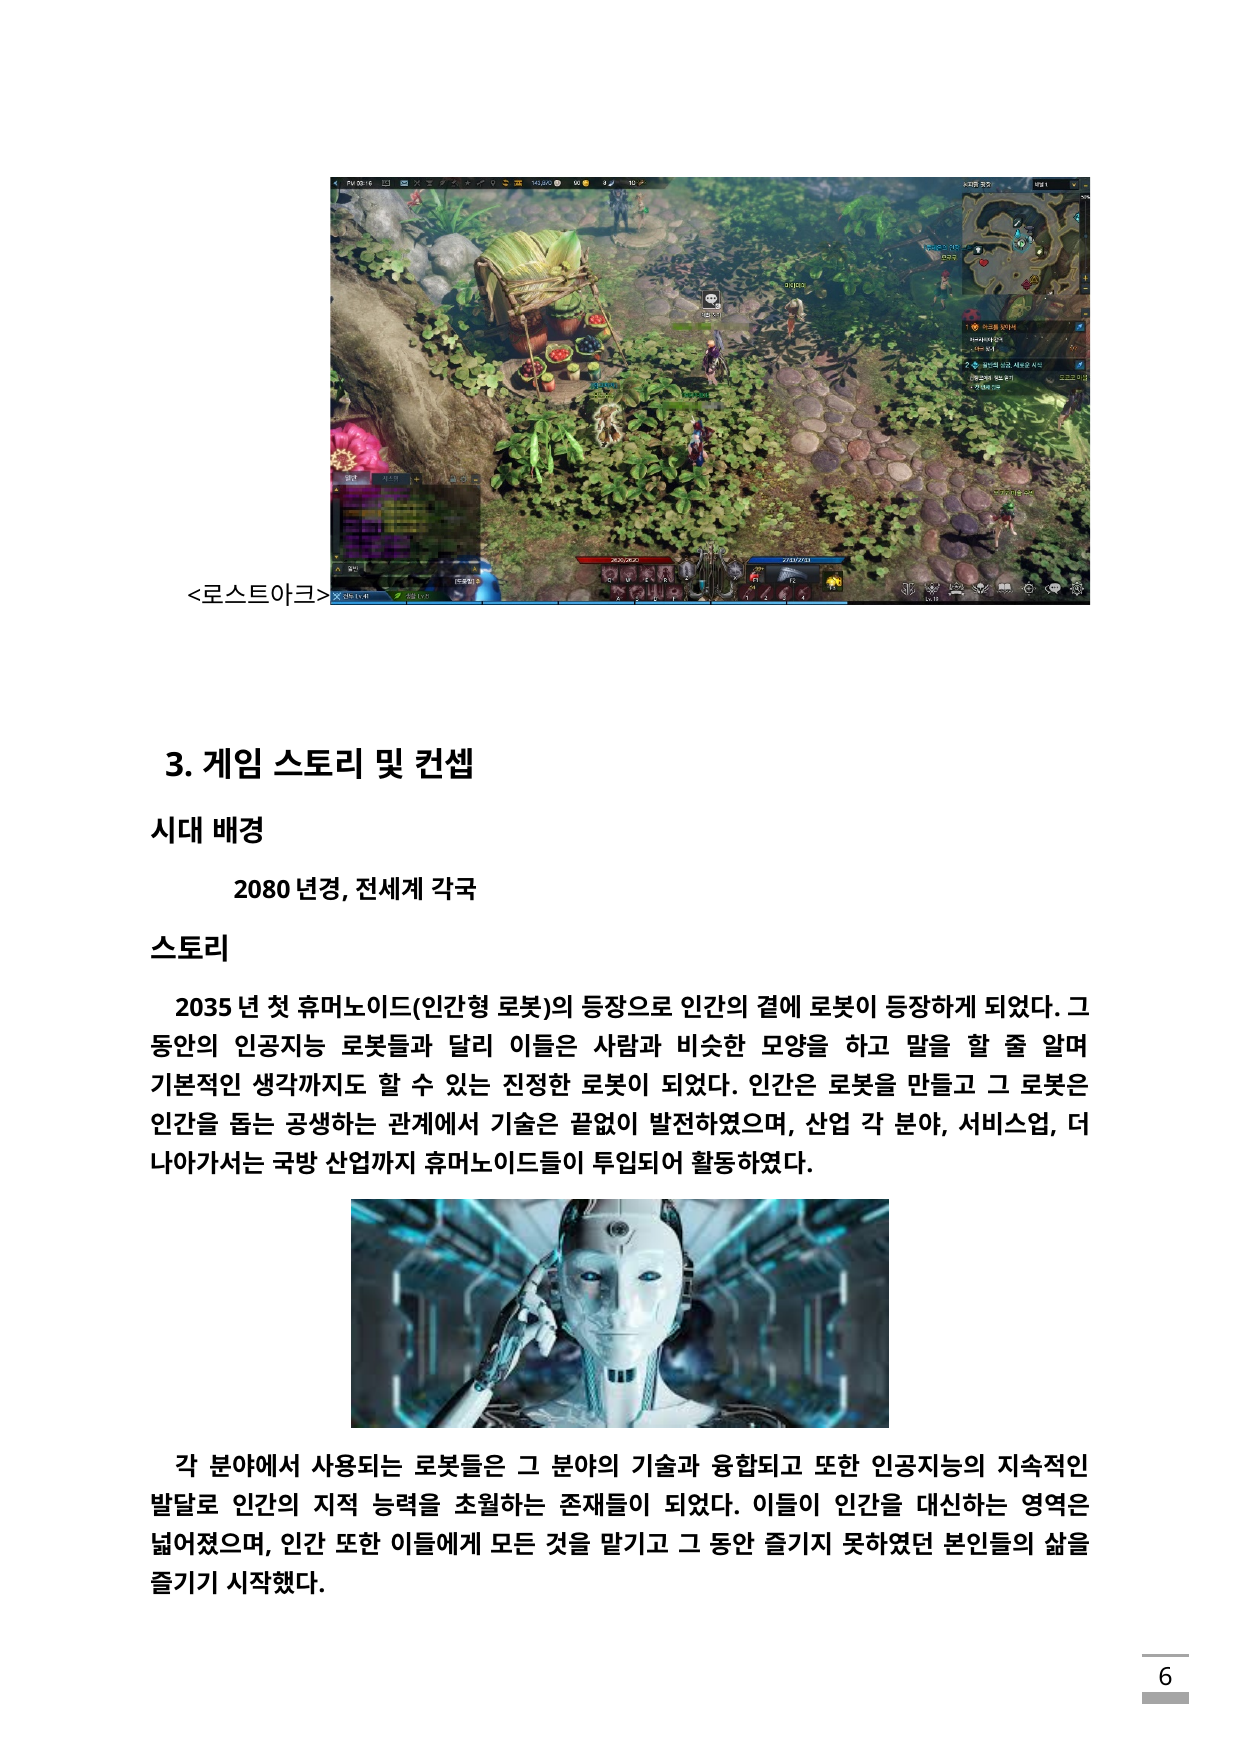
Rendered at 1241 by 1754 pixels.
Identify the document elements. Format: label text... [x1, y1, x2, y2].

text 각 분야에서 사용되는 로봇들은 그 분야의 기술과 융합되고 또한 인공지능의 지속적인 발달로 인간의 지적 능력을 초월하는 존재들이 되었다. 이들이 인간을 대신하는 영역은 넓어졌으며, 인간 또한 이들에게 모든 것을 맡기고 그 동안 즐기지 못하였던 본인들의 삶을 즐기기 시작했다. [150, 1446, 1090, 1599]
text 2035년 첫 휴머노이드(인간형 로봇)의 등장으로 인간의 곁에 로봇이 등장하게 되었다. 그 동안의 인공지능 로봇들과 달리 이들은 사람과 비슷한 모양을 하고 말을 할 줄 알며 기본적인 생각까지도 할 수 있는 진정한 로봇이 되었다. 인간은 로봇을 만들고 그 로봇은 인간을 돕는 공생하는 관계에서 기술은 끝없이 발전하였으며, 산업 각 분야, 서비스업, 더 나아가서는 국방 산업까지 휴머노이드들이 투입되어 활동하였다. [150, 987, 1090, 1180]
text 2080년경, 전세계 각국 [150, 869, 1090, 906]
text 시대 배경 [150, 807, 1090, 849]
picture [351, 1199, 889, 1428]
picture [330, 177, 1091, 605]
list 게임 스토리 및 컨셉 [165, 738, 1090, 787]
text 스토리 [150, 925, 1090, 967]
